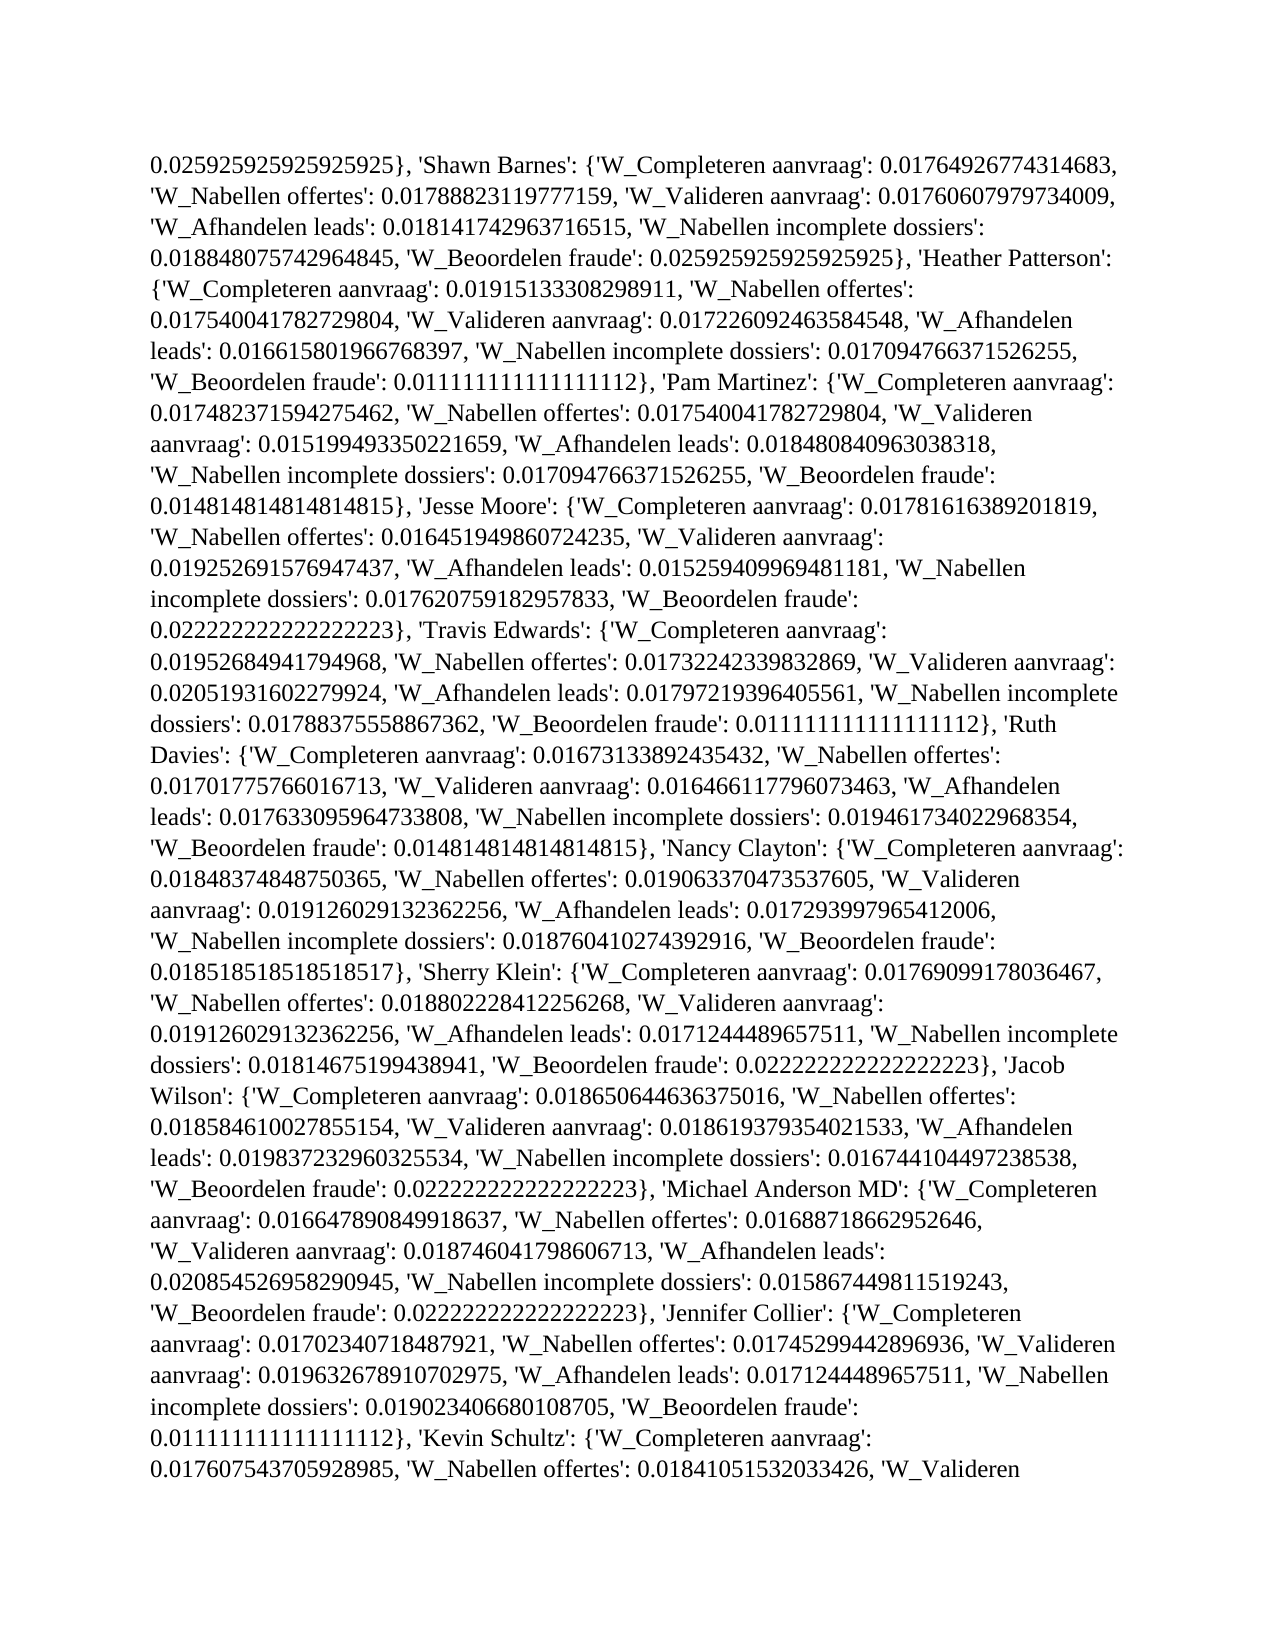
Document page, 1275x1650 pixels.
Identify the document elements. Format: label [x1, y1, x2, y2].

text [150, 150, 1125, 1482]
